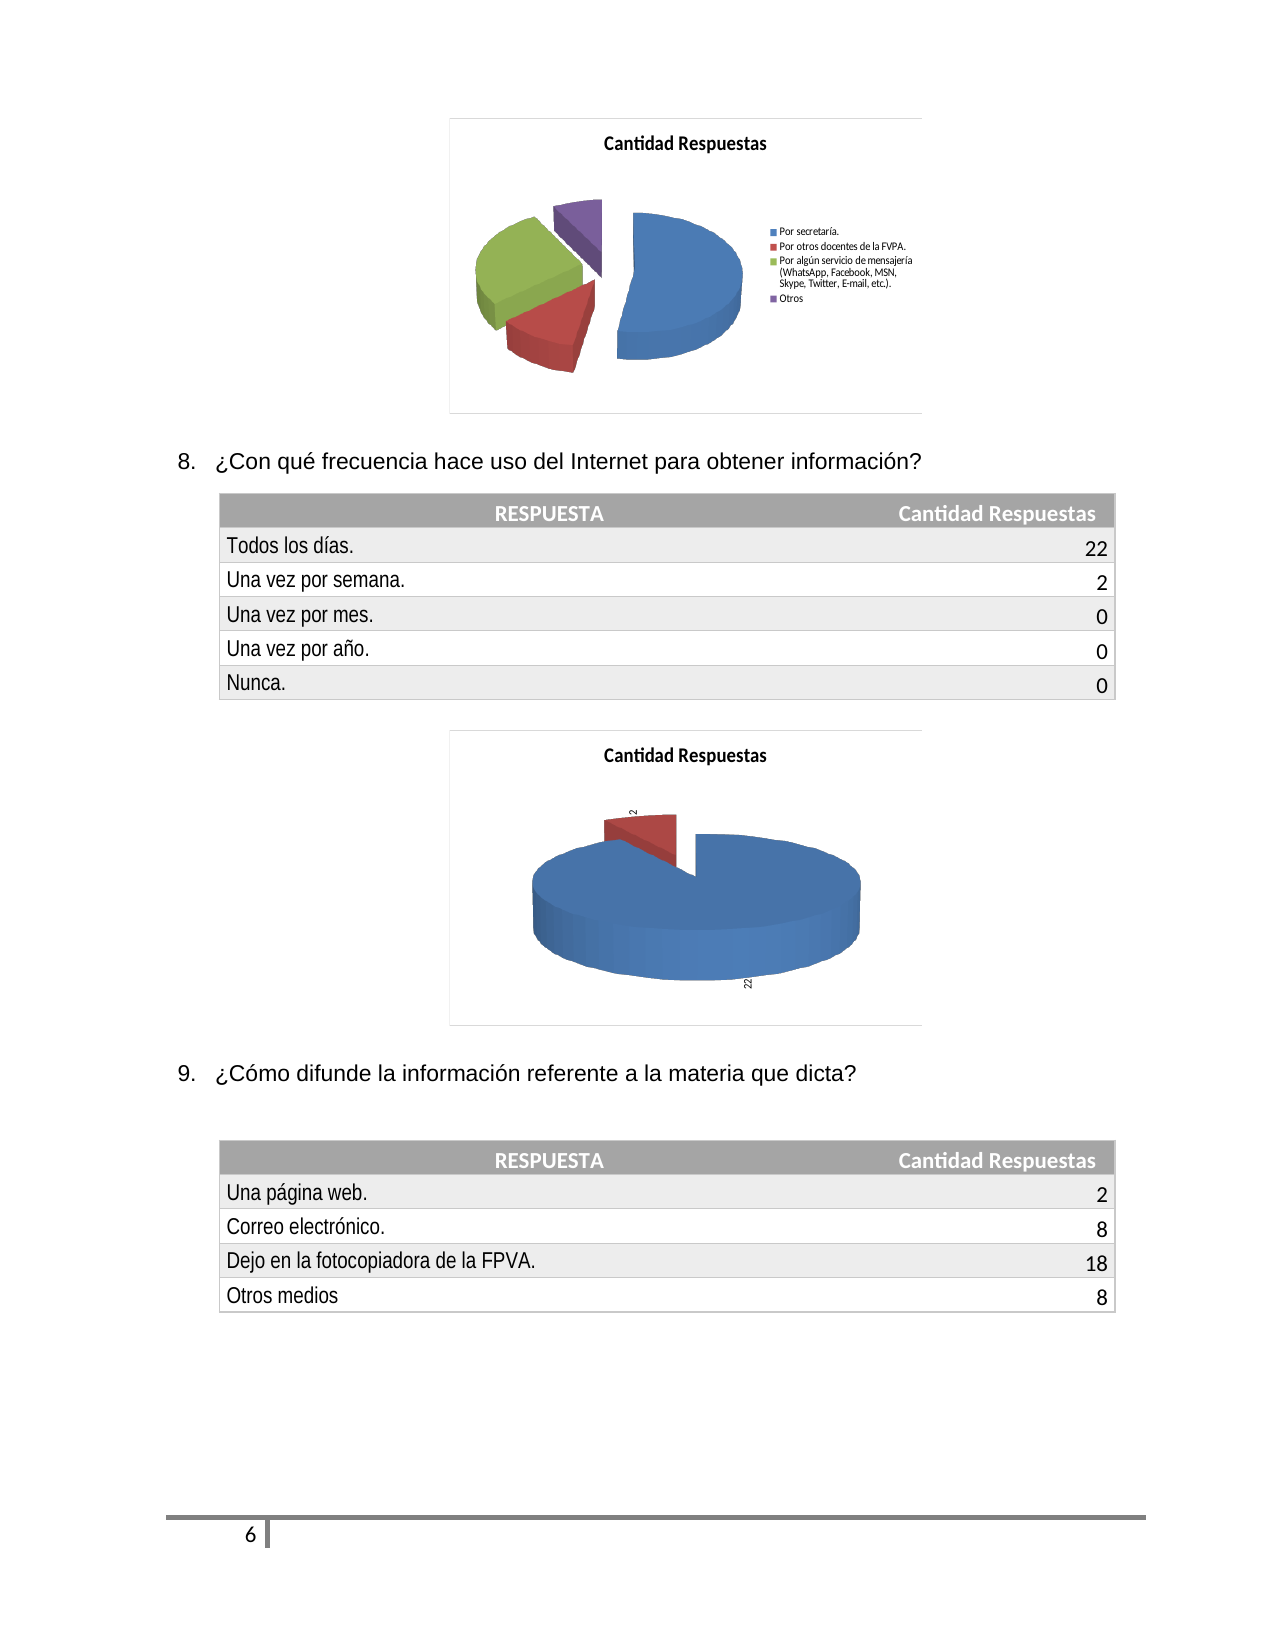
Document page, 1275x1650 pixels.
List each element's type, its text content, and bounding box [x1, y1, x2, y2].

table_cell 18 [879, 1244, 1114, 1277]
table_cell 0 [879, 666, 1114, 699]
table_header Cantidad Respuestas [879, 494, 1114, 527]
table_cell Correo electrónico. [220, 1209, 879, 1243]
list ¿Con qué frecuencia hace uso del Internet para obtener información? [177, 448, 1157, 474]
table_cell 0 [879, 631, 1114, 665]
table_cell Una página web. [220, 1175, 879, 1208]
table_header RESPUESTA [220, 1141, 879, 1174]
table_cell Dejo en la fotocopiadora de la FPVA. [220, 1244, 879, 1277]
table_cell Una vez por semana. [220, 563, 879, 596]
table_cell Otros medios [220, 1278, 879, 1311]
table_cell 0 [879, 597, 1114, 630]
table_cell 8 [879, 1209, 1114, 1243]
table_cell Todos los días. [220, 528, 879, 562]
table_cell Nunca. [220, 666, 879, 699]
table_cell 22 [879, 528, 1114, 562]
table_cell Una vez por año. [220, 631, 879, 665]
list ¿Cómo difunde la información referente a la materia que dicta? [177, 1060, 1157, 1086]
table_cell 2 [879, 1175, 1114, 1208]
table_cell 8 [879, 1278, 1114, 1311]
table_cell 2 [879, 563, 1114, 596]
table_header RESPUESTA [220, 494, 879, 527]
table_cell Una vez por mes. [220, 597, 879, 630]
table_header Cantidad Respuestas [879, 1141, 1114, 1174]
